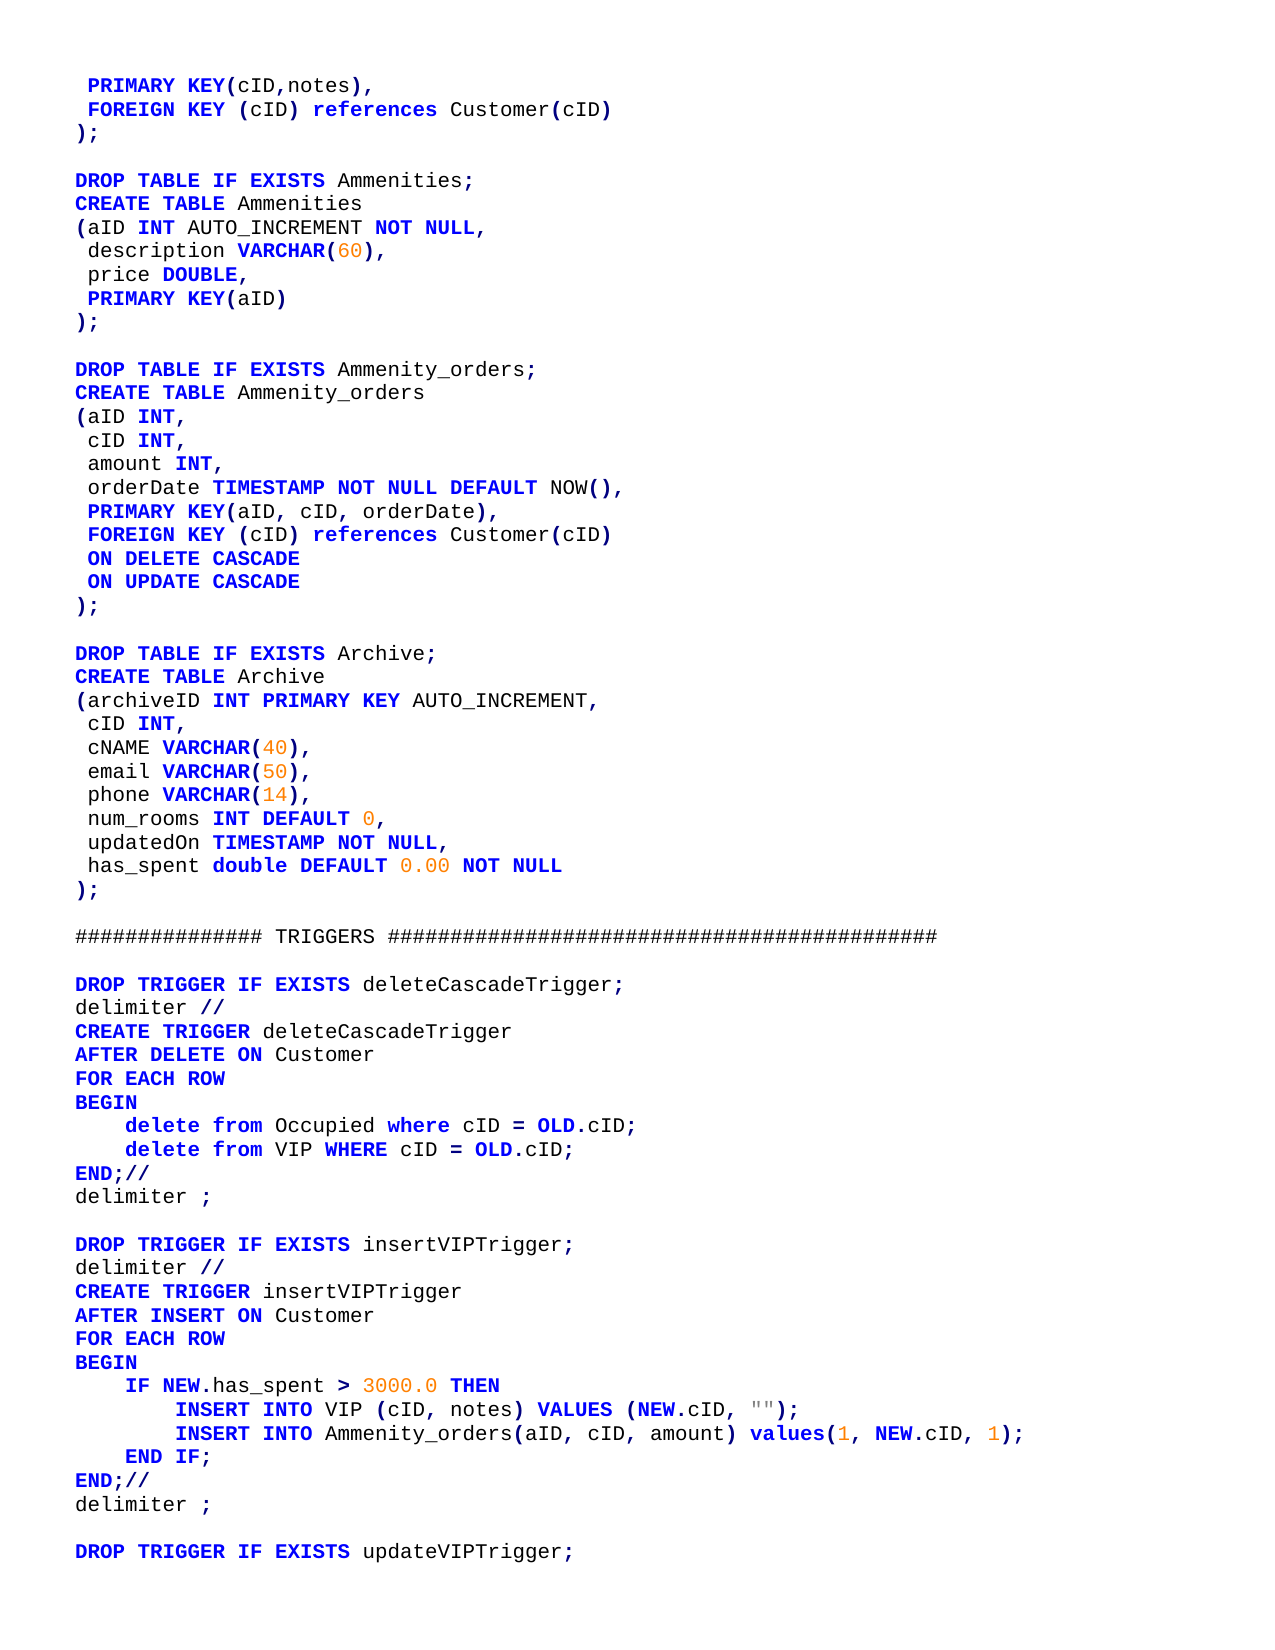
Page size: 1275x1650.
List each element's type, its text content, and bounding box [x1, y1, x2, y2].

text has_spent double DEFAULT 0.00 NOT NULL [75, 855, 1200, 879]
text AFTER DELETE ON Customer [75, 1044, 1200, 1068]
text DROP TRIGGER IF EXISTS updateVIPTrigger; [75, 1541, 1200, 1565]
text updatedOn TIMESTAMP NOT NULL, [75, 832, 1200, 855]
text delimiter ; [75, 1186, 1200, 1210]
text email VARCHAR(50), [75, 761, 1200, 784]
text delete from Occupied where cID = OLD.cID; [75, 1115, 1200, 1139]
text (aID INT, [75, 406, 1200, 430]
text DROP TABLE IF EXISTS Ammenities; [75, 169, 1200, 193]
text IF NEW.has_spent > 3000.0 THEN [75, 1376, 1200, 1399]
text END;// [75, 1163, 1200, 1186]
text BEGIN [75, 1352, 1200, 1376]
text delimiter // [75, 997, 1200, 1021]
text PRIMARY KEY(aID) [75, 288, 1200, 311]
text (archiveID INT PRIMARY KEY AUTO_INCREMENT, [75, 690, 1200, 713]
text cNAME VARCHAR(40), [75, 737, 1200, 761]
text ON UPDATE CASCADE [75, 572, 1200, 595]
text END IF; [75, 1446, 1200, 1470]
text DROP TRIGGER IF EXISTS deleteCascadeTrigger; [75, 973, 1200, 997]
text phone VARCHAR(14), [75, 784, 1200, 808]
text ); [75, 311, 1200, 335]
text AFTER INSERT ON Customer [75, 1304, 1200, 1328]
text ON DELETE CASCADE [75, 548, 1200, 572]
text num_rooms INT DEFAULT 0, [75, 808, 1200, 832]
text orderDate TIMESTAMP NOT NULL DEFAULT NOW(), [75, 477, 1200, 501]
text CREATE TABLE Archive [75, 666, 1200, 690]
text CREATE TRIGGER insertVIPTrigger [75, 1281, 1200, 1304]
text ); [75, 122, 1200, 146]
text ############### TRIGGERS ############################################ [75, 926, 1200, 950]
text FOR EACH ROW [75, 1068, 1200, 1092]
text CREATE TABLE Ammenities [75, 193, 1200, 217]
text END;// [75, 1470, 1200, 1494]
text delimiter // [75, 1257, 1200, 1281]
text BEGIN [75, 1092, 1200, 1115]
text FOREIGN KEY (cID) references Customer(cID) [75, 99, 1200, 122]
text ); [75, 879, 1200, 903]
text cID INT, [75, 713, 1200, 737]
text DROP TABLE IF EXISTS Archive; [75, 642, 1200, 666]
text FOREIGN KEY (cID) references Customer(cID) [75, 524, 1200, 548]
text PRIMARY KEY(aID, cID, orderDate), [75, 501, 1200, 524]
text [75, 1399, 1200, 1423]
text amount INT, [75, 453, 1200, 477]
text PRIMARY KEY(cID,notes), [75, 75, 1200, 99]
text description VARCHAR(60), [75, 241, 1200, 264]
text DROP TRIGGER IF EXISTS insertVIPTrigger; [75, 1234, 1200, 1257]
text DROP TABLE IF EXISTS Ammenity_orders; [75, 359, 1200, 382]
text CREATE TRIGGER deleteCascadeTrigger [75, 1021, 1200, 1044]
text price DOUBLE, [75, 264, 1200, 288]
text cID INT, [75, 430, 1200, 453]
text delete from VIP WHERE cID = OLD.cID; [75, 1139, 1200, 1163]
text ); [75, 595, 1200, 619]
text CREATE TABLE Ammenity_orders [75, 382, 1200, 406]
text INSERT INTO Ammenity_orders(aID, cID, amount) values(1, NEW.cID, 1); [75, 1423, 1200, 1446]
text FOR EACH ROW [75, 1328, 1200, 1352]
text delimiter ; [75, 1494, 1200, 1517]
text (aID INT AUTO_INCREMENT NOT NULL, [75, 217, 1200, 241]
